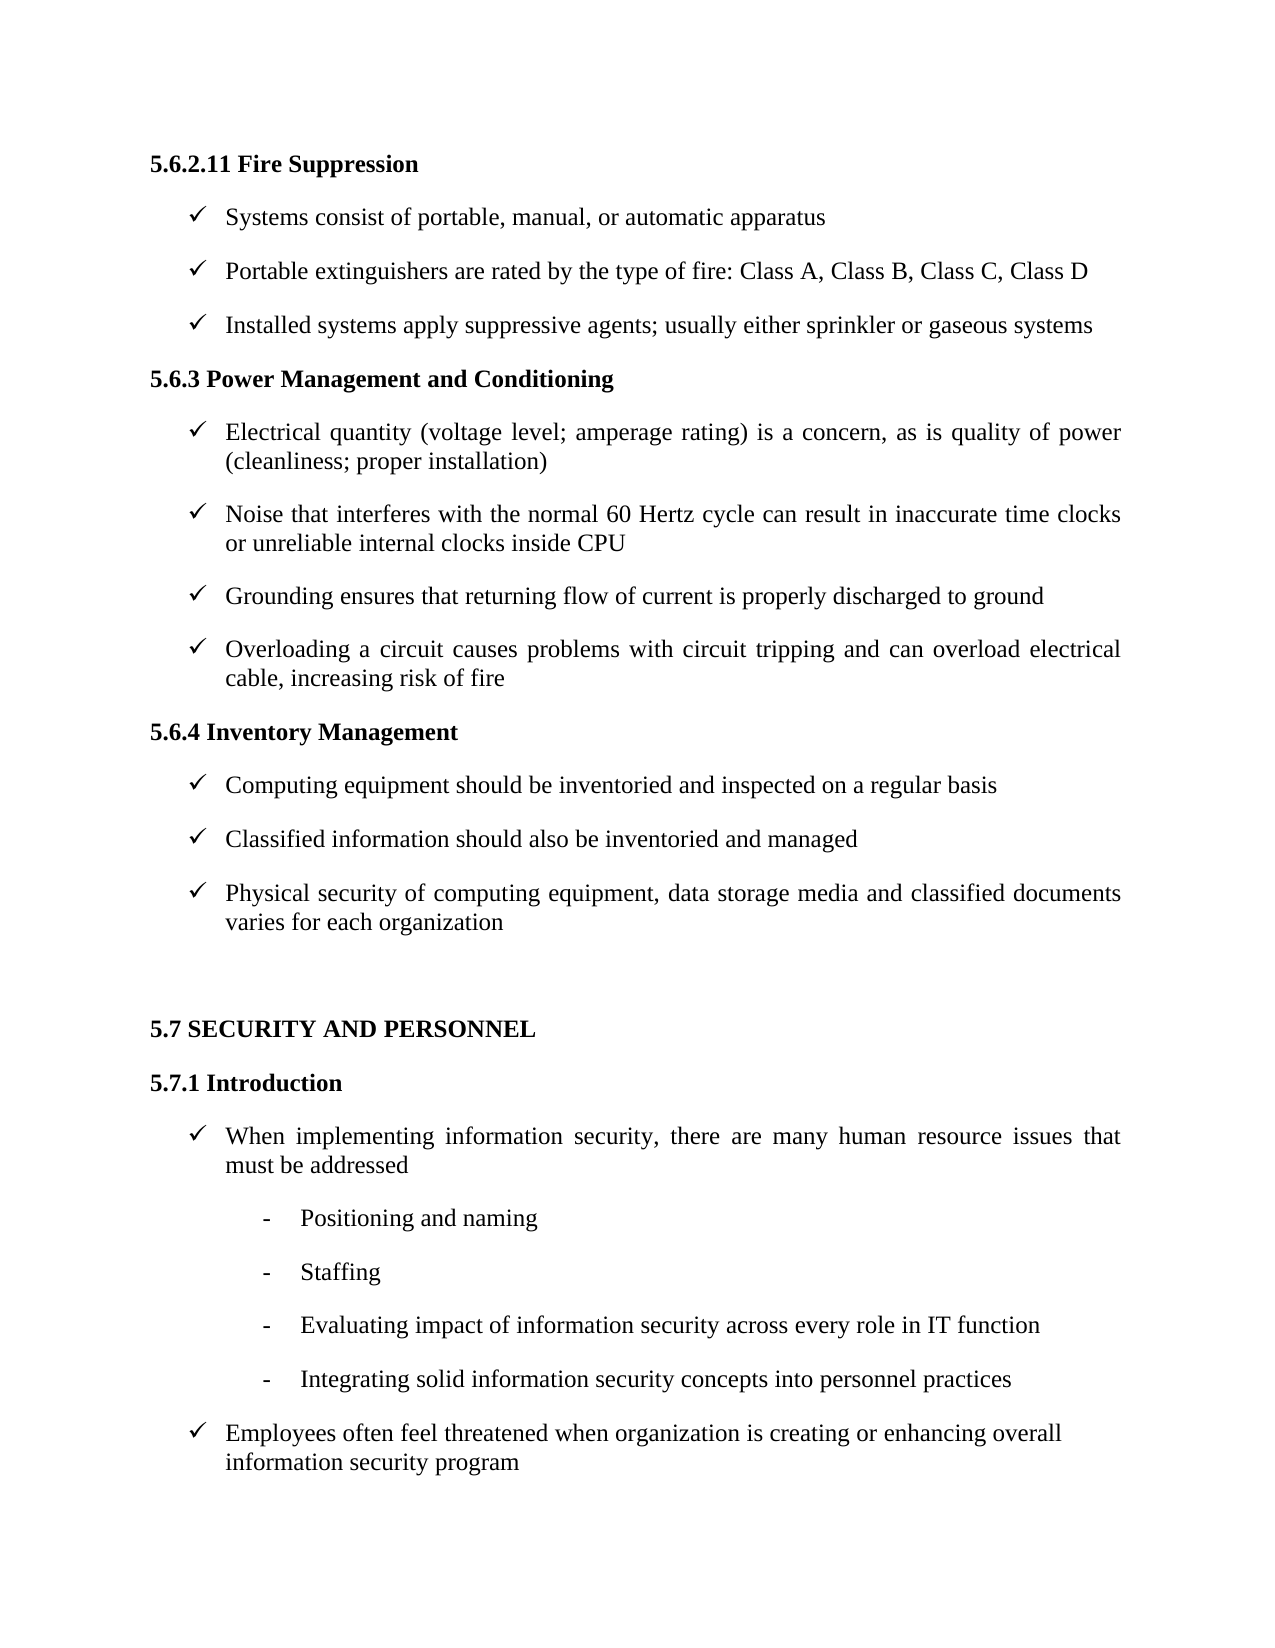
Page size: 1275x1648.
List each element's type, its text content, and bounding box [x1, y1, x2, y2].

subtitle Fire Suppression [150, 149, 1206, 178]
list Systems consist of portable, manual, or automatic apparatus [187, 202, 1206, 231]
subtitle SECURITY AND PERSONNEL [150, 1014, 1206, 1043]
list Employees often feel threatened when organization is creating or enhancing overall information security program [187, 1418, 1124, 1475]
list Noise that interferes with the normal 60 Hertz cycle can result in inaccurate time clocks or unreliable internal clocks inside CPU [187, 499, 1124, 557]
list Portable extinguishers are rated by the type of fire: Class A, Class B, Class C, Class D [187, 256, 1206, 285]
list Grounding ensures that returning flow of current is properly discharged to ground [187, 581, 1206, 609]
list When implementing information security, there are many human resource issues that must be addressed [187, 1121, 1124, 1178]
list Introduction [150, 1068, 1206, 1096]
list Staffing [262, 1257, 1206, 1285]
list Positioning and naming [262, 1203, 1206, 1231]
list Integrating solid information security concepts into personnel practices [262, 1364, 1206, 1393]
list Evaluating impact of information security across every role in IT function [262, 1310, 1206, 1339]
list Electrical quantity (voltage level; amperage rating) is a concern, as is quality of power (cleanliness; proper installation) [187, 417, 1124, 475]
list Computing equipment should be inventoried and inspected on a regular basis [187, 770, 1206, 799]
subtitle Inventory Management [150, 717, 1206, 746]
list Overloading a circuit causes problems with circuit tripping and can overload electrical cable, increasing risk of fire [187, 634, 1124, 692]
list Installed systems apply suppressive agents; usually either sprinkler or gaseous systems [187, 310, 1206, 338]
subtitle Power Management and Conditioning [150, 364, 1206, 393]
list Classified information should also be inventoried and managed [187, 824, 1206, 853]
list Physical security of computing equipment, data storage media and classified documents varies for each organization [187, 878, 1125, 935]
